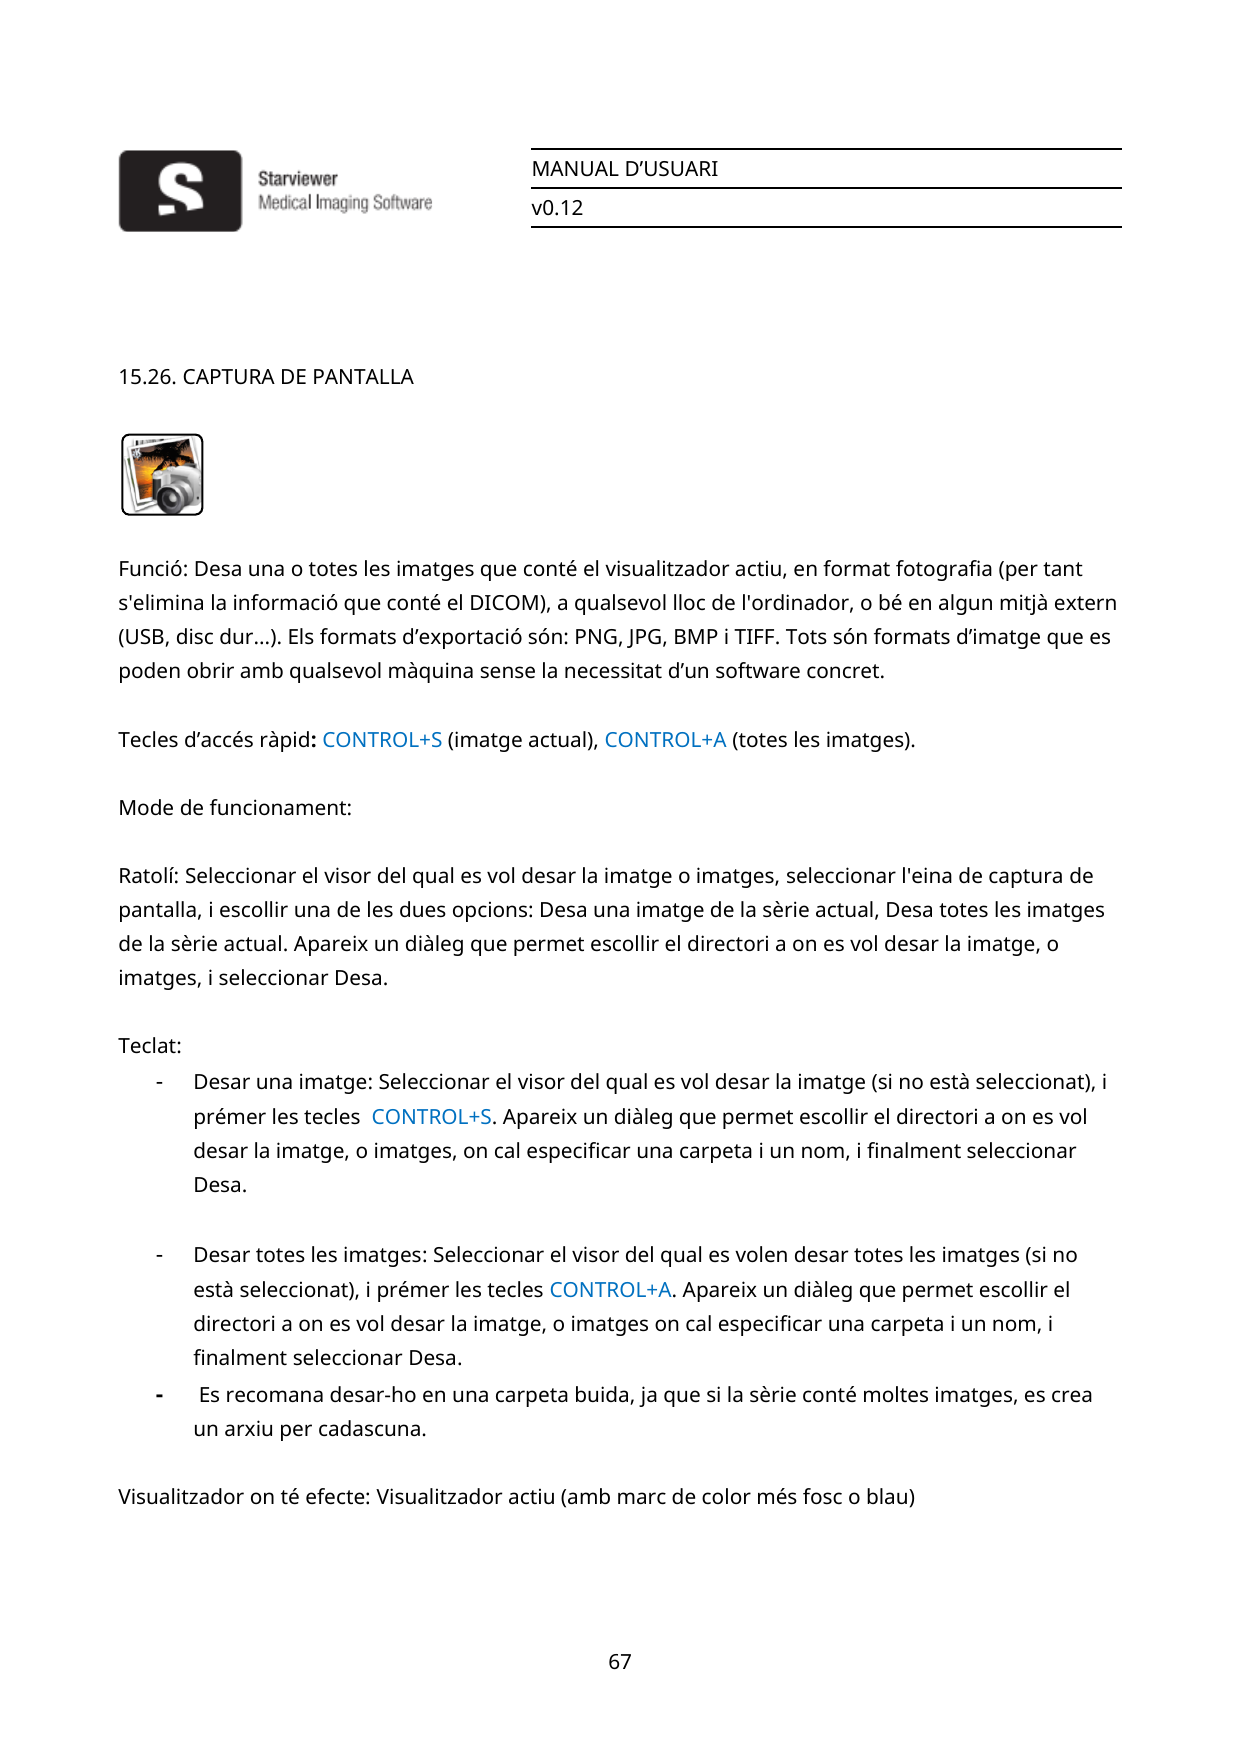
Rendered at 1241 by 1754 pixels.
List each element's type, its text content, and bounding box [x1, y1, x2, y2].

text Ratolí: Seleccionar el visor del qual es vol desar la imatge o imatges, seleccionar l'eina de captura de pantalla, i escollir una de les dues opcions: Desa una imatge de la sèrie actual, Desa totes les imatges de la sèrie actual. Apareix un diàleg que permet escollir el directori a on es vol desar la imatge, o imatges, i seleccionar Desa. [118, 861, 1122, 992]
text Tecles d’accés ràpid: CONTROL+S (imatge actual), CONTROL+A (totes les imatges). [118, 725, 1122, 753]
text Funció: Desa una o totes les imatges que conté el visualitzador actiu, en format fotografia (per tant s'elimina la informació que conté el DICOM), a qualsevol lloc de l'ordinador, o bé en algun mitjà extern (USB, disc dur...). Els formats d’exportació són: PNG, JPG, BMP i TIFF. Tots són formats d’imatge que es poden obrir amb qualsevol màquina sense la necessitat d’un software concret. [118, 554, 1122, 685]
list Desar una imatge: Seleccionar el visor del qual es vol desar la imatge (si no està seleccionat), i prémer les tecles CONTROL+S. Apareix un diàleg que permet escollir el directori a on es vol desar la imatge, o imatges, on cal especificar una carpeta i un nom, i finalment seleccionar Desa. [156, 1065, 1122, 1199]
text Teclat: [118, 1031, 1122, 1060]
text Mode de funcionament: [118, 793, 1122, 821]
text Visualitzador on té efecte: Visualitzador actiu (amb marc de color més fosc o blau) [118, 1482, 1122, 1511]
list Es recomana desar-ho en una carpeta buida, ja que si la sèrie conté moltes imatges, es crea un arxiu per cadascuna. [156, 1377, 1122, 1443]
subtitle Captura de pantalla [118, 362, 1122, 391]
picture [124, 436, 201, 513]
list Desar totes les imatges: Seleccionar el visor del qual es volen desar totes les imatges (si no està seleccionat), i prémer les tecles CONTROL+A. Apareix un diàleg que permet escollir el directori a on es vol desar la imatge, o imatges on cal especificar una carpeta i un nom, i finalment seleccionar Desa. [156, 1238, 1122, 1372]
